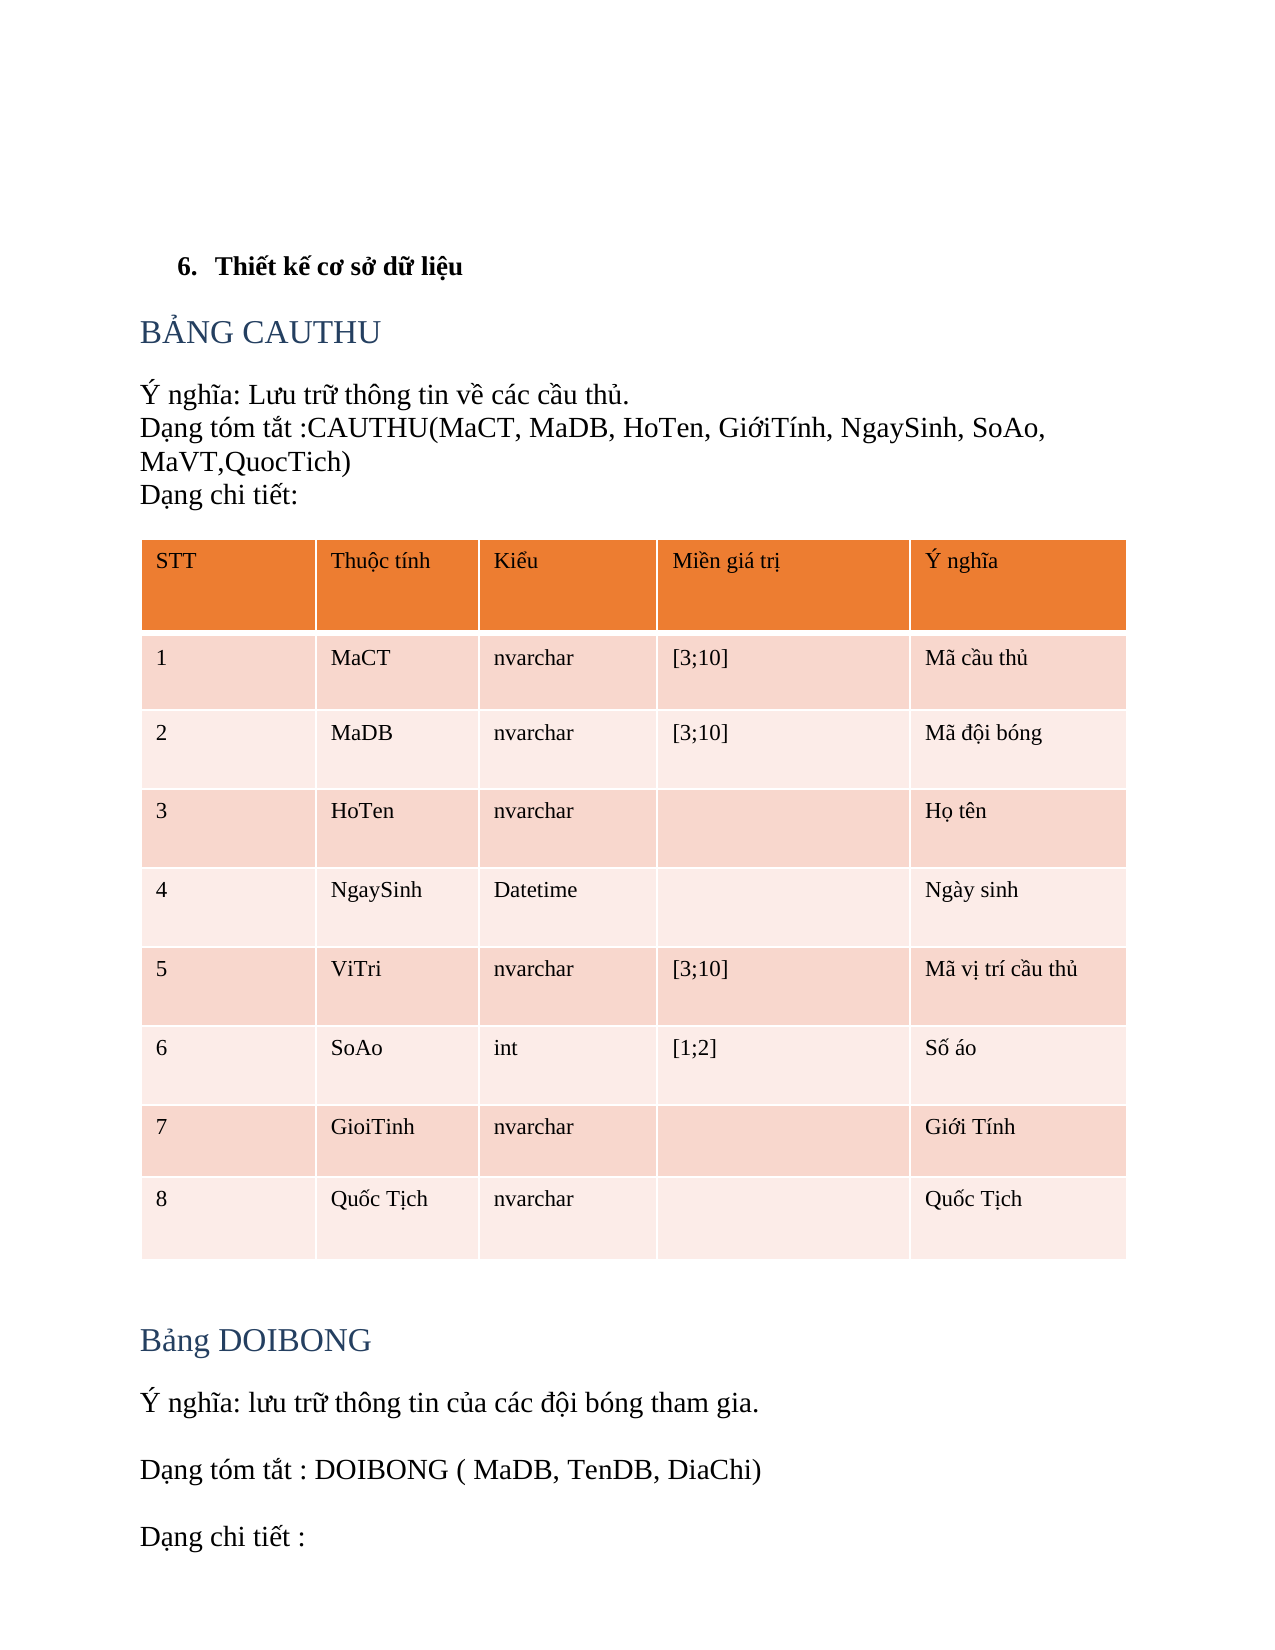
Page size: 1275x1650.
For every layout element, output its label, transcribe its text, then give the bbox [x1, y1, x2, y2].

subtitle Bảng DOIBONG [139, 1291, 1200, 1358]
table_cell nvarchar [480, 1106, 656, 1176]
table_cell 5 [142, 948, 315, 1025]
list Thiết kế cơ sở dữ liệu [177, 251, 1200, 282]
table_header Kiểu [480, 540, 656, 630]
table_cell [1;2] [658, 1027, 909, 1104]
table_cell nvarchar [480, 1178, 656, 1259]
table_cell [3;10] [658, 948, 909, 1025]
table_cell 4 [142, 869, 315, 946]
table_cell nvarchar [480, 948, 656, 1025]
table_cell nvarchar [480, 711, 656, 788]
table_cell 8 [142, 1178, 315, 1259]
table_cell Mã đội bóng [911, 711, 1126, 788]
table_cell 3 [142, 790, 315, 867]
table_cell Họ tên [911, 790, 1126, 867]
table_header STT [142, 540, 315, 630]
table_cell HoTen [317, 790, 478, 867]
table_cell nvarchar [480, 636, 656, 709]
table_cell [3;10] [658, 636, 909, 709]
table_cell [658, 869, 909, 946]
table_header Ý nghĩa [911, 540, 1126, 630]
table_cell Số áo [911, 1027, 1126, 1104]
table_cell Giới Tính [911, 1106, 1126, 1176]
table_cell 6 [142, 1027, 315, 1104]
table_cell MaDB [317, 711, 478, 788]
table_cell nvarchar [480, 790, 656, 867]
table_cell GioiTinh [317, 1106, 478, 1176]
table_cell Quốc Tịch [911, 1178, 1126, 1259]
table_cell Mã vị trí cầu thủ [911, 948, 1126, 1025]
table_cell 2 [142, 711, 315, 788]
table_cell SoAo [317, 1027, 478, 1104]
table_header Miền giá trị [658, 540, 909, 630]
table_cell NgaySinh [317, 869, 478, 946]
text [139, 1385, 1200, 1552]
table_cell Mã cầu thủ [911, 636, 1126, 709]
table_cell Datetime [480, 869, 656, 946]
subtitle BẢNG CAUTHU [139, 312, 1200, 351]
table_cell int [480, 1027, 656, 1104]
text Ý nghĩa: Lưu trữ thông tin về các cầu thủ. Dạng tóm tắt :CAUTHU(MaCT, MaDB, HoTen, GiớiTính, NgaySinh, SoAo, MaVT,QuocTich) Dạng chi tiết: [139, 377, 1200, 537]
table_cell 1 [142, 636, 315, 709]
table_cell 7 [142, 1106, 315, 1176]
table_cell Ngày sinh [911, 869, 1126, 946]
table_cell ViTri [317, 948, 478, 1025]
table_cell [3;10] [658, 711, 909, 788]
table_cell [658, 1106, 909, 1176]
table_cell Quốc Tịch [317, 1178, 478, 1259]
table_cell [658, 790, 909, 867]
table_cell MaCT [317, 636, 478, 709]
table_header Thuộc tính [317, 540, 478, 630]
table_cell [658, 1178, 909, 1259]
